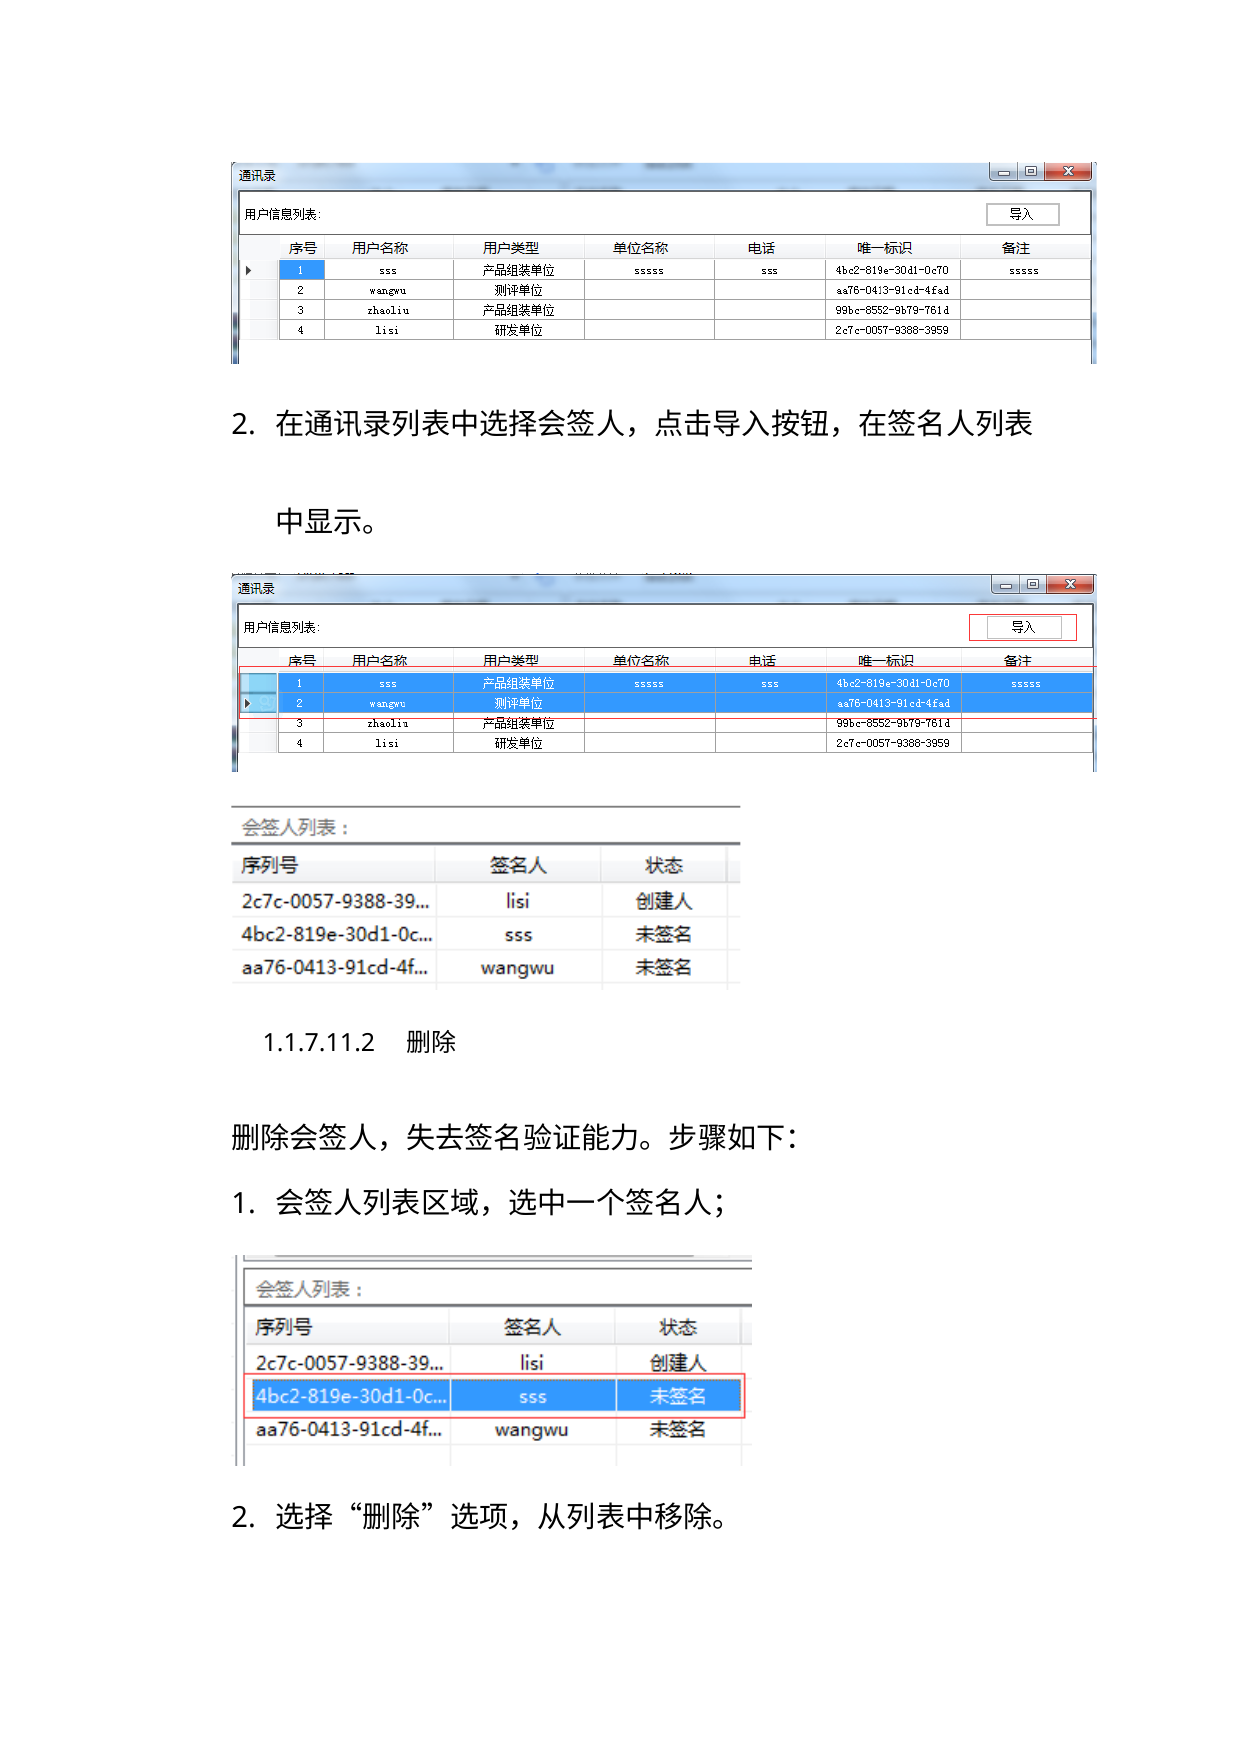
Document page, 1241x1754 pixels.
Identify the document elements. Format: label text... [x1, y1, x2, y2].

picture [231, 573, 1097, 772]
picture [231, 800, 741, 990]
picture [231, 1255, 752, 1466]
list 选择“删除”选项，从列表中移除。 [231, 1482, 1053, 1547]
subtitle 删除 [187, 1008, 1053, 1073]
list 会签人列表区域，选中一个签名人； [231, 1169, 1053, 1234]
picture [231, 162, 1097, 364]
text 删除会签人，失去签名验证能力。步骤如下： [187, 1104, 1053, 1169]
list 在通讯录列表中选择会签人，点击导入按钮，在签名人列表中显示。 [231, 389, 1053, 552]
